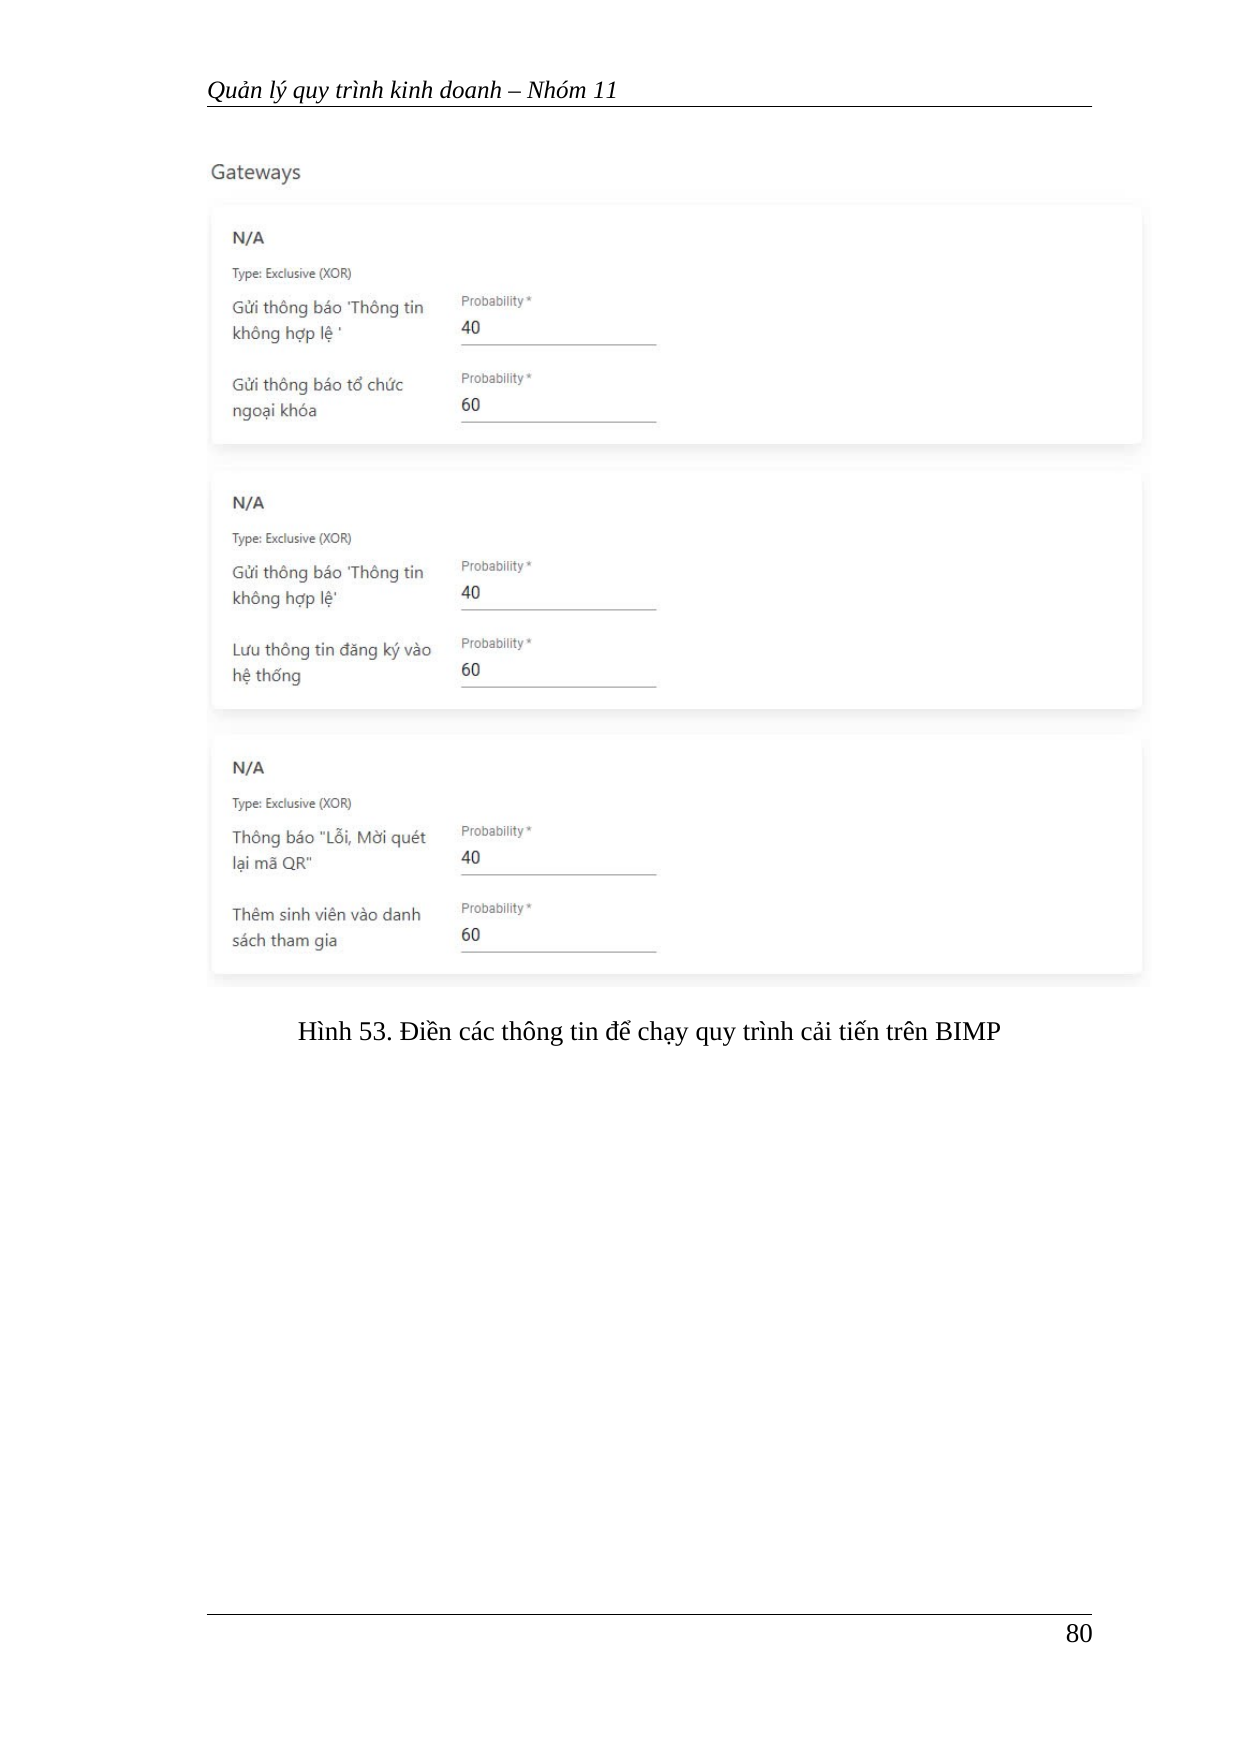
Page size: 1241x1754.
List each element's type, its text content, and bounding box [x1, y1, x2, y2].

text Hình 53. Điền các thông tin để chạy quy trình cải tiến trên BIMP [207, 1014, 1092, 1046]
picture [206, 147, 1152, 987]
